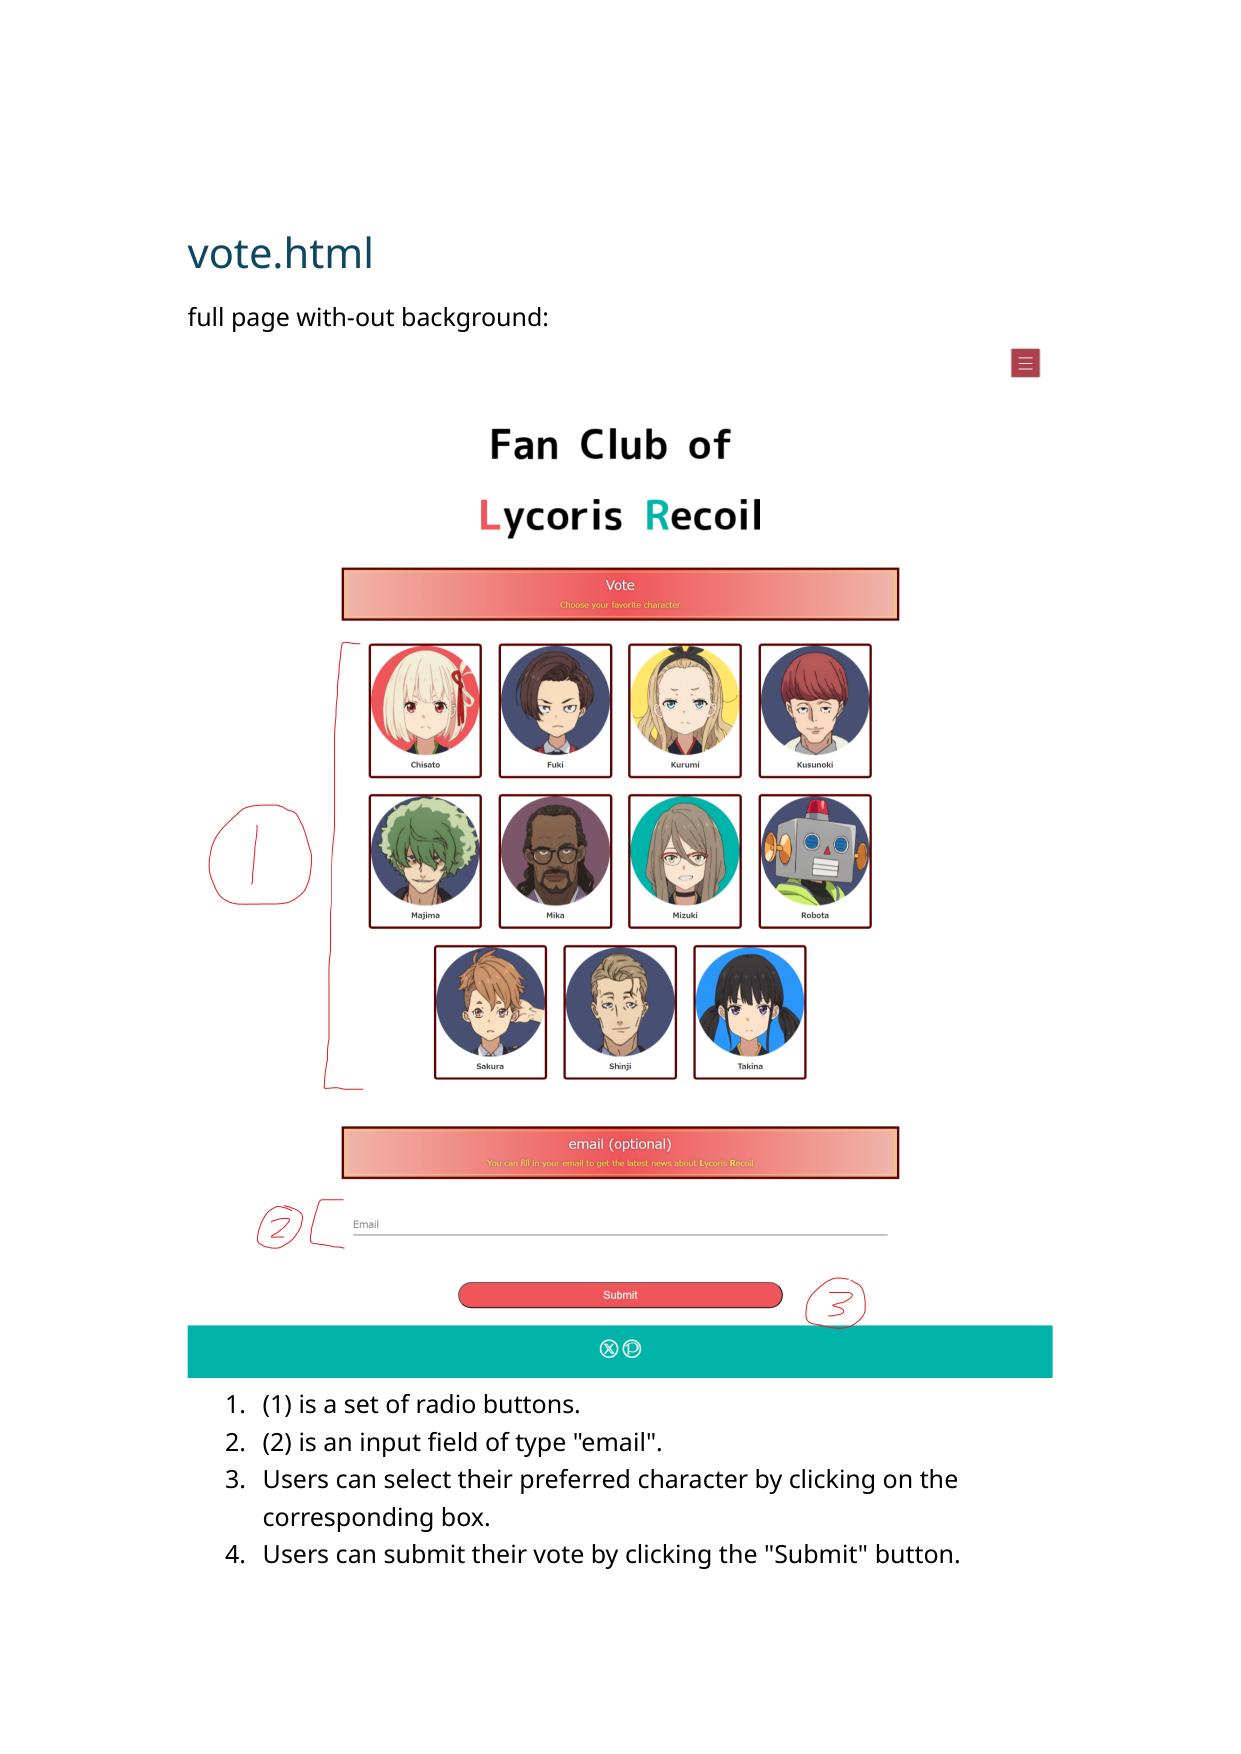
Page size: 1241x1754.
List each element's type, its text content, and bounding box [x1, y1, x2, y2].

list Users can submit their vote by clicking the "Submit" button. [225, 1535, 1053, 1573]
list (2) is an input field of type "email". [225, 1423, 1053, 1460]
list (1) is a set of radio buttons. [225, 1385, 1053, 1423]
list Users can select their preferred character by clicking on the corresponding box. [225, 1460, 1053, 1535]
subtitle vote.html [187, 214, 1053, 289]
picture [187, 335, 1053, 1378]
text full page with-out background: [187, 298, 1053, 335]
